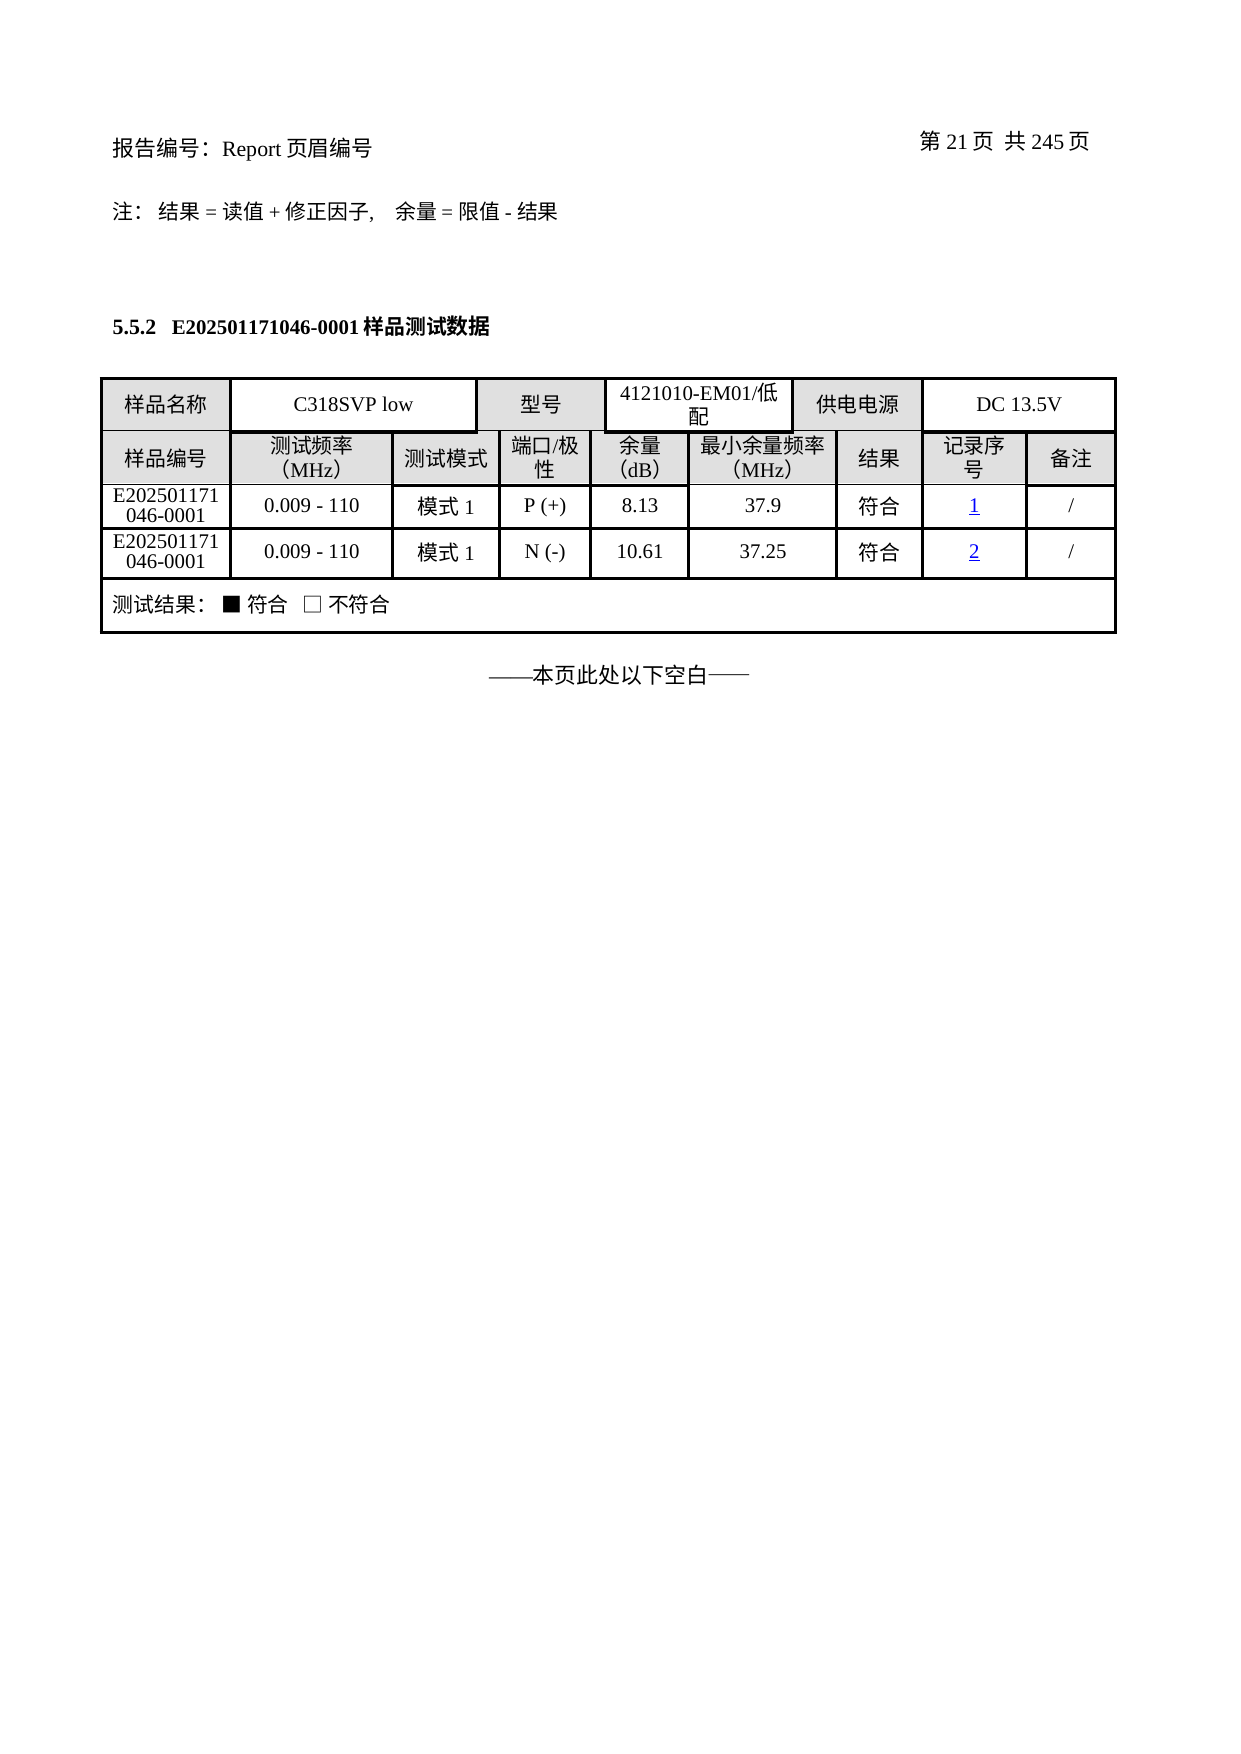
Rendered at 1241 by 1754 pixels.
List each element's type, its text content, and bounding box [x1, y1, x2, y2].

table_cell 测试结果： ■ 符合 □ 不符合 [103, 580, 1114, 631]
table_header 供电电源 [794, 380, 921, 430]
table_header C318SVP low [232, 380, 475, 430]
table_cell 1 [924, 485, 1025, 527]
table_cell 0.009 - 110 [232, 485, 391, 527]
table_cell 结果 [838, 431, 921, 483]
table_cell 测试模式 [394, 431, 498, 483]
table_cell 测试频率（MHz） [232, 434, 391, 483]
table_cell N (-) [501, 530, 589, 577]
table_cell / [1028, 530, 1114, 577]
table_cell 2 [924, 530, 1025, 577]
table_cell P (+) [501, 487, 589, 527]
table_cell 备注 [1028, 434, 1114, 483]
table_header DC 13.5V [924, 380, 1114, 430]
table_cell 10.61 [592, 530, 687, 577]
table_cell 模式 1 [394, 530, 498, 577]
table_cell E202501171046-0001 [103, 530, 229, 577]
table_cell / [1028, 487, 1114, 527]
table_cell 符合 [838, 485, 921, 527]
table_cell 37.9 [690, 485, 835, 527]
table_cell 记录序号 [924, 434, 1025, 483]
table_header 样品名称 [103, 380, 229, 430]
table_cell 余量（dB） [592, 431, 687, 483]
text 注： 结果 = 读值 + 修正因子, 余量 = 限值 - 结果 [112, 199, 1128, 224]
table_cell 最小余量频率（MHz） [690, 431, 835, 483]
table_header 4121010-EM01/低配 [607, 380, 791, 430]
table_cell 模式 1 [394, 487, 498, 527]
table_cell 8.13 [592, 487, 687, 527]
text ——本页此处以下空白—— [112, 658, 1128, 689]
table_header 型号 [478, 380, 604, 430]
table_cell 样品编号 [103, 431, 229, 483]
subtitle E202501171046-0001样品测试数据 [112, 309, 1103, 341]
table_cell E202501171046-0001 [103, 485, 229, 527]
table_cell 0.009 - 110 [232, 530, 391, 577]
table_cell 37.25 [690, 530, 835, 577]
table_cell 端口/极性 [501, 431, 589, 483]
table_cell 符合 [838, 530, 921, 577]
